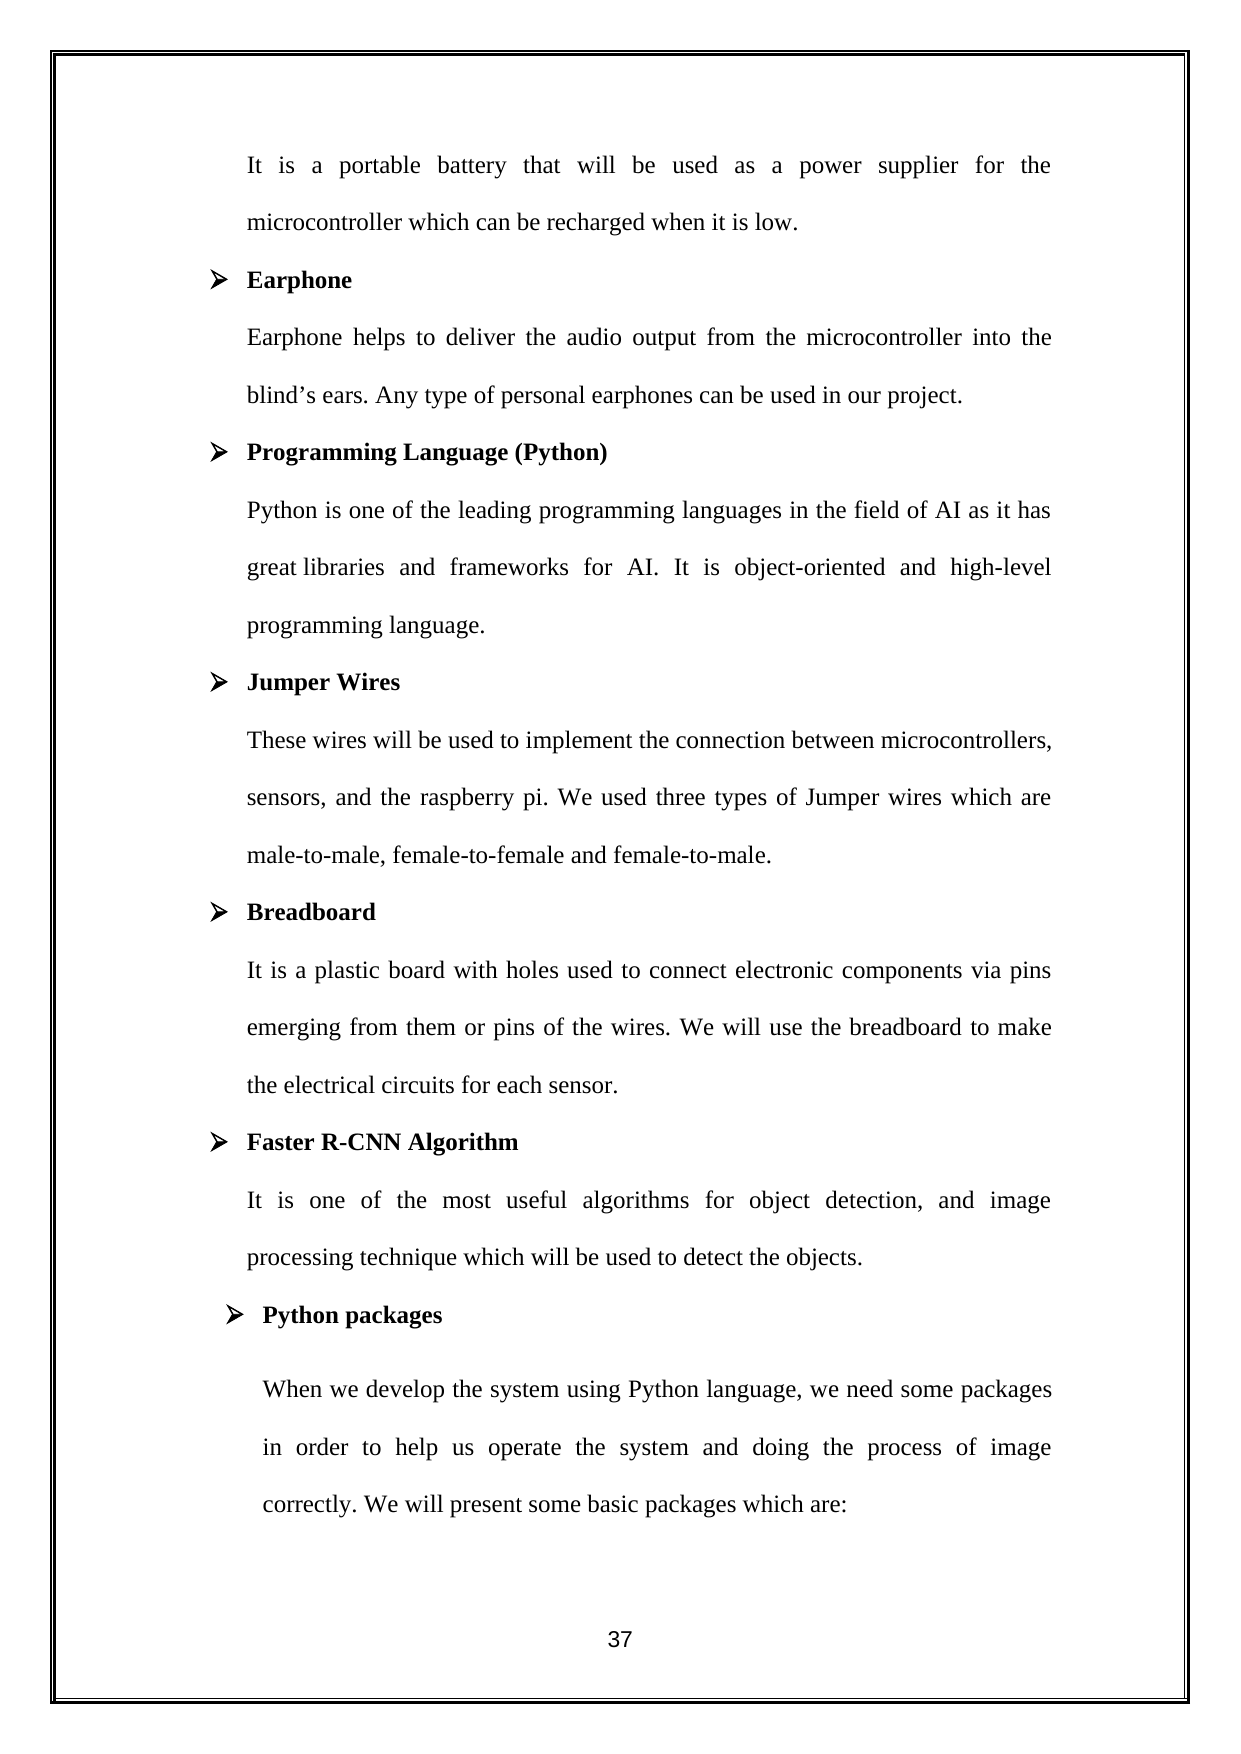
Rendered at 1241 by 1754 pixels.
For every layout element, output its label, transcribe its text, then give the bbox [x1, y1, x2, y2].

list Python is one of the leading programming languages in the field of AI as it has great libraries and frameworks for AI. It is object-oriented and high-level programming language. [247, 495, 1053, 639]
list Earphone helps to deliver the audio output from the microcontroller into the blind’s ears. Any type of personal earphones can be used in our project. [247, 322, 1053, 409]
list These wires will be used to implement the connection between microcontrollers, sensors, and the raspberry pi. We used three types of Jumper wires which are male-to-male, female-to-female and female-to-male. [247, 725, 1053, 869]
list Breadboard [209, 897, 1053, 926]
list Faster R-CNN Algorithm [209, 1127, 1053, 1156]
list It is one of the most useful algorithms for object detection, and image processing technique which will be used to detect the objects. [247, 1185, 1053, 1271]
list Jumper Wires [209, 667, 1053, 696]
list It is a plastic board with holes used to connect electronic components via pins emerging from them or pins of the wires. We will use the breadboard to make the electrical circuits for each sensor. [247, 955, 1053, 1099]
list Python packages [225, 1300, 1053, 1329]
list It is a portable battery that will be used as a power supplier for the microcontroller which can be recharged when it is low. [247, 150, 1053, 236]
list Earphone [209, 265, 1053, 294]
list Programming Language (Python) [209, 437, 1053, 466]
text When we develop the system using Python language, we need some packages in order to help us operate the system and doing the process of image correctly. We will present some basic packages which are: [262, 1374, 1053, 1518]
